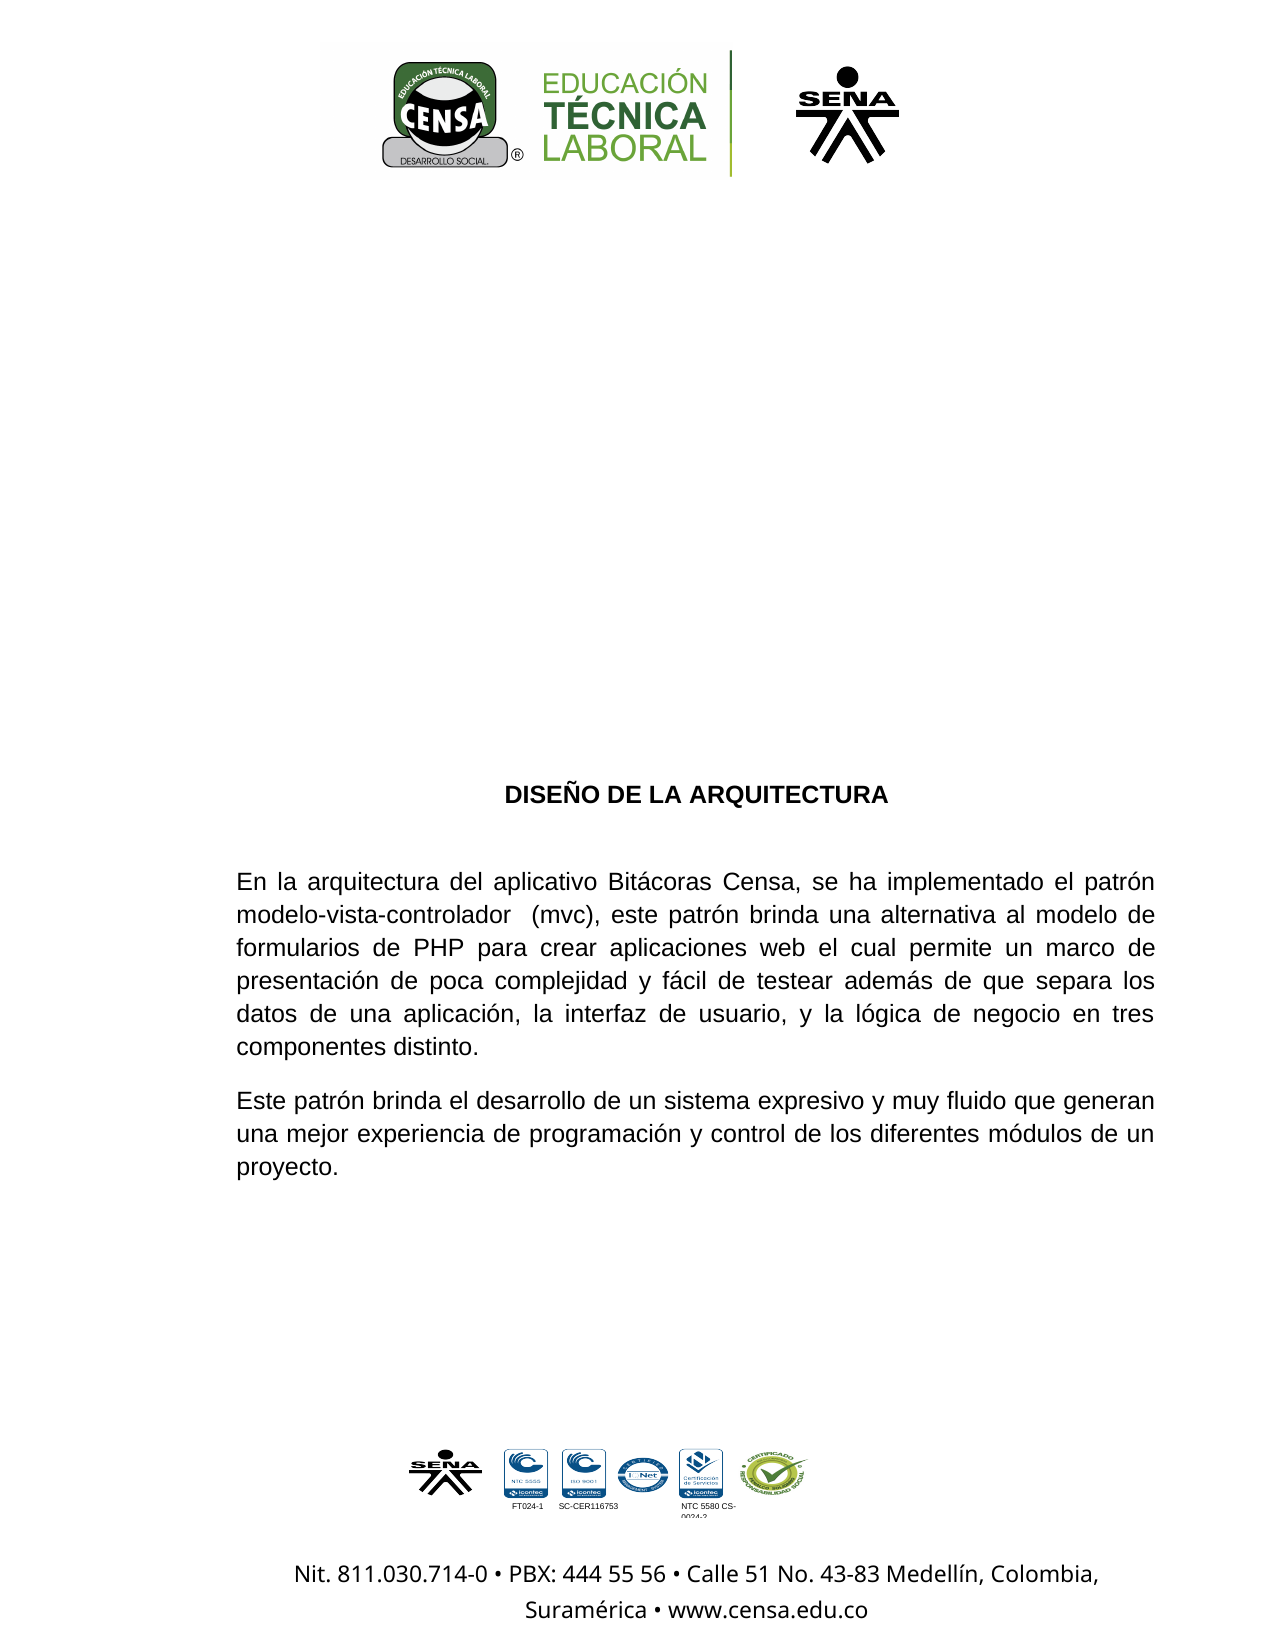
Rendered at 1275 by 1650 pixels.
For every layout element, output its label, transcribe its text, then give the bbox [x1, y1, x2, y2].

text En la arquitectura del aplicativo Bitácoras Censa, se ha implementado el patrón modelo-vista-controlador (mvc), este patrón brinda una alternativa al modelo de formularios de PHP para crear aplicaciones web el cual permite un marco de presentación de poca complejidad y fácil de testear además de que separa los datos de una aplicación, la interfaz de usuario, y la lógica de negocio en tres componentes distinto. [236, 867, 1157, 1061]
picture [556, 1446, 612, 1501]
picture [498, 1446, 554, 1501]
text Este patrón brinda el desarrollo de un sistema expresivo y muy fluido que generan una mejor experiencia de programación y control de los diferentes módulos de un proyecto. [236, 1086, 1157, 1181]
picture [732, 1446, 815, 1501]
subtitle DISEÑO DE LA ARQUITECTURA [236, 780, 1157, 809]
picture [404, 1446, 487, 1499]
picture [615, 1454, 671, 1494]
picture [320, 42, 733, 180]
picture [789, 59, 906, 171]
picture [673, 1446, 729, 1501]
